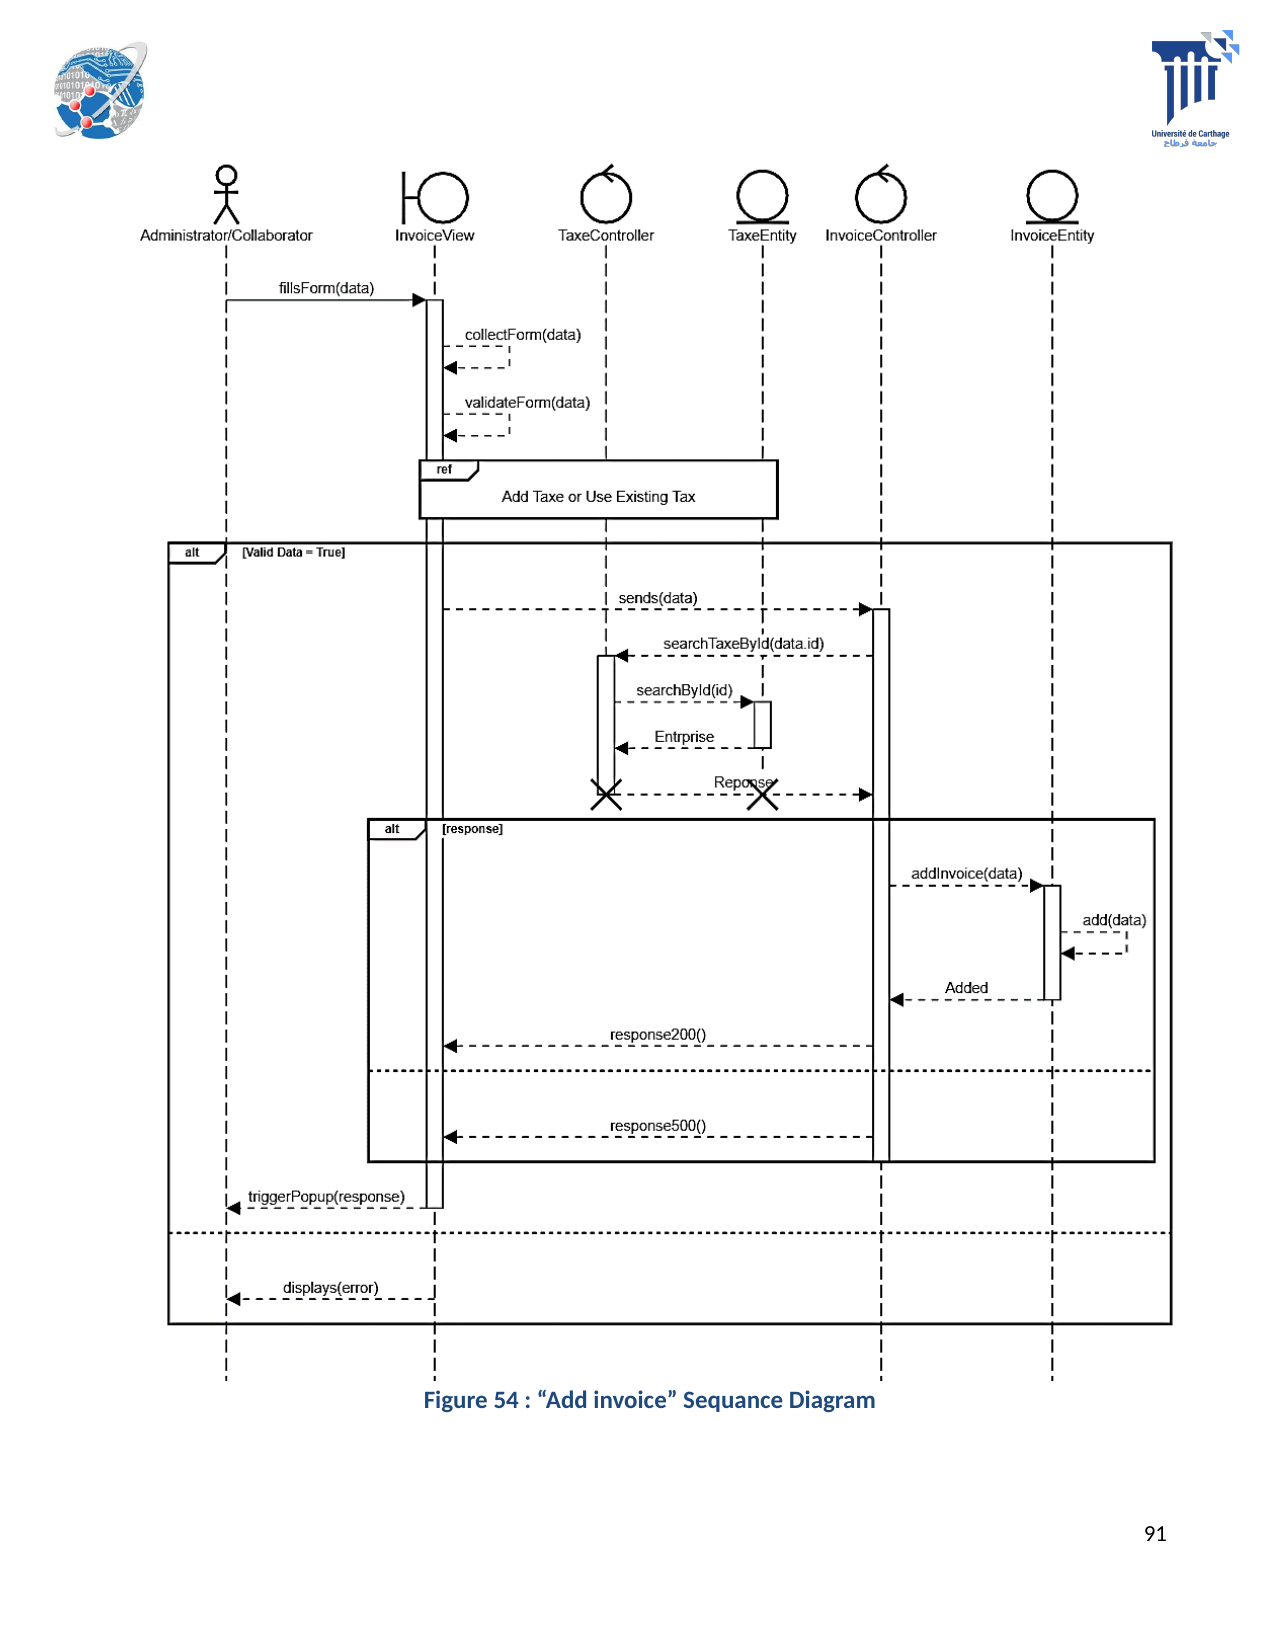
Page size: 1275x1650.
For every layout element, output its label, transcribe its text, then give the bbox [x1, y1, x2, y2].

picture [132, 30, 1240, 1381]
text Figure 54 : “Add invoice” Sequance Diagram [133, 1384, 1167, 1415]
picture [51, 40, 150, 139]
